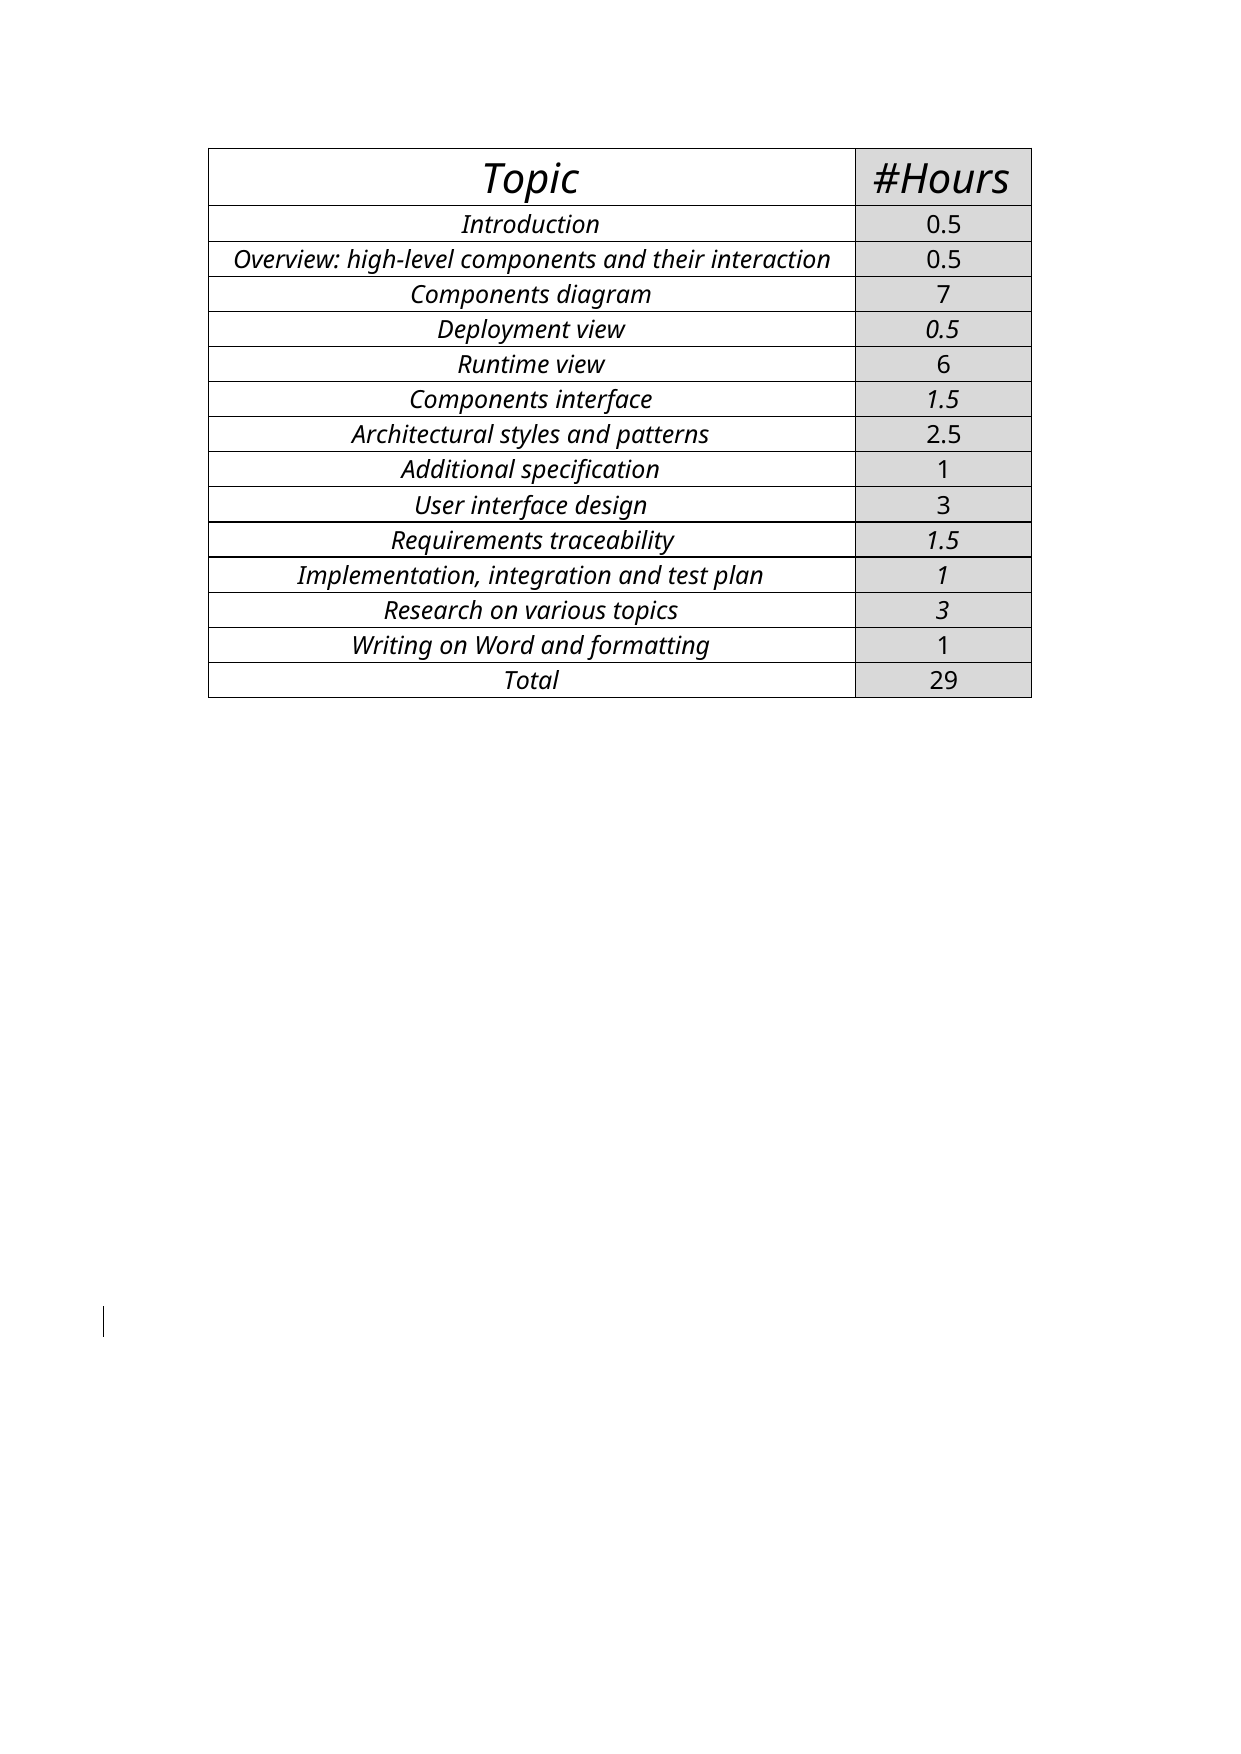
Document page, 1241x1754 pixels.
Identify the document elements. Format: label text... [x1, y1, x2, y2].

table_header Topic [209, 149, 855, 205]
table_cell 29 [856, 663, 1031, 697]
table_cell 3 [856, 487, 1031, 521]
table_cell Deployment view [209, 312, 855, 346]
table_cell Components interface [209, 382, 855, 416]
table_cell Additional specification [209, 452, 855, 486]
table_cell 1.5 [856, 382, 1031, 416]
table_cell Introduction [209, 206, 855, 241]
table_cell Runtime view [209, 347, 855, 381]
table_cell 7 [856, 277, 1031, 311]
table_cell 6 [856, 347, 1031, 381]
table_cell Implementation, integration and test plan [209, 558, 855, 592]
table_cell 1.5 [856, 523, 1031, 556]
table_cell Overview: high-level components and their interaction [209, 242, 855, 276]
table_cell 3 [856, 593, 1031, 627]
table_cell Components diagram [209, 277, 855, 311]
table_cell 1 [856, 558, 1031, 592]
table_cell User interface design [209, 487, 855, 521]
table_cell Writing on Word and formatting [209, 628, 855, 662]
table_cell Research on various topics [209, 593, 855, 627]
table_cell 0.5 [856, 312, 1031, 346]
table_cell 1 [856, 452, 1031, 486]
table_header #Hours [856, 149, 1031, 205]
table_cell Architectural styles and patterns [209, 417, 855, 451]
table_cell 2.5 [856, 417, 1031, 451]
table_cell Total [209, 663, 855, 697]
table_cell 1 [856, 628, 1031, 662]
table_cell 0.5 [856, 206, 1031, 241]
table_cell 0.5 [856, 242, 1031, 276]
table_cell Requirements traceability [209, 523, 855, 556]
